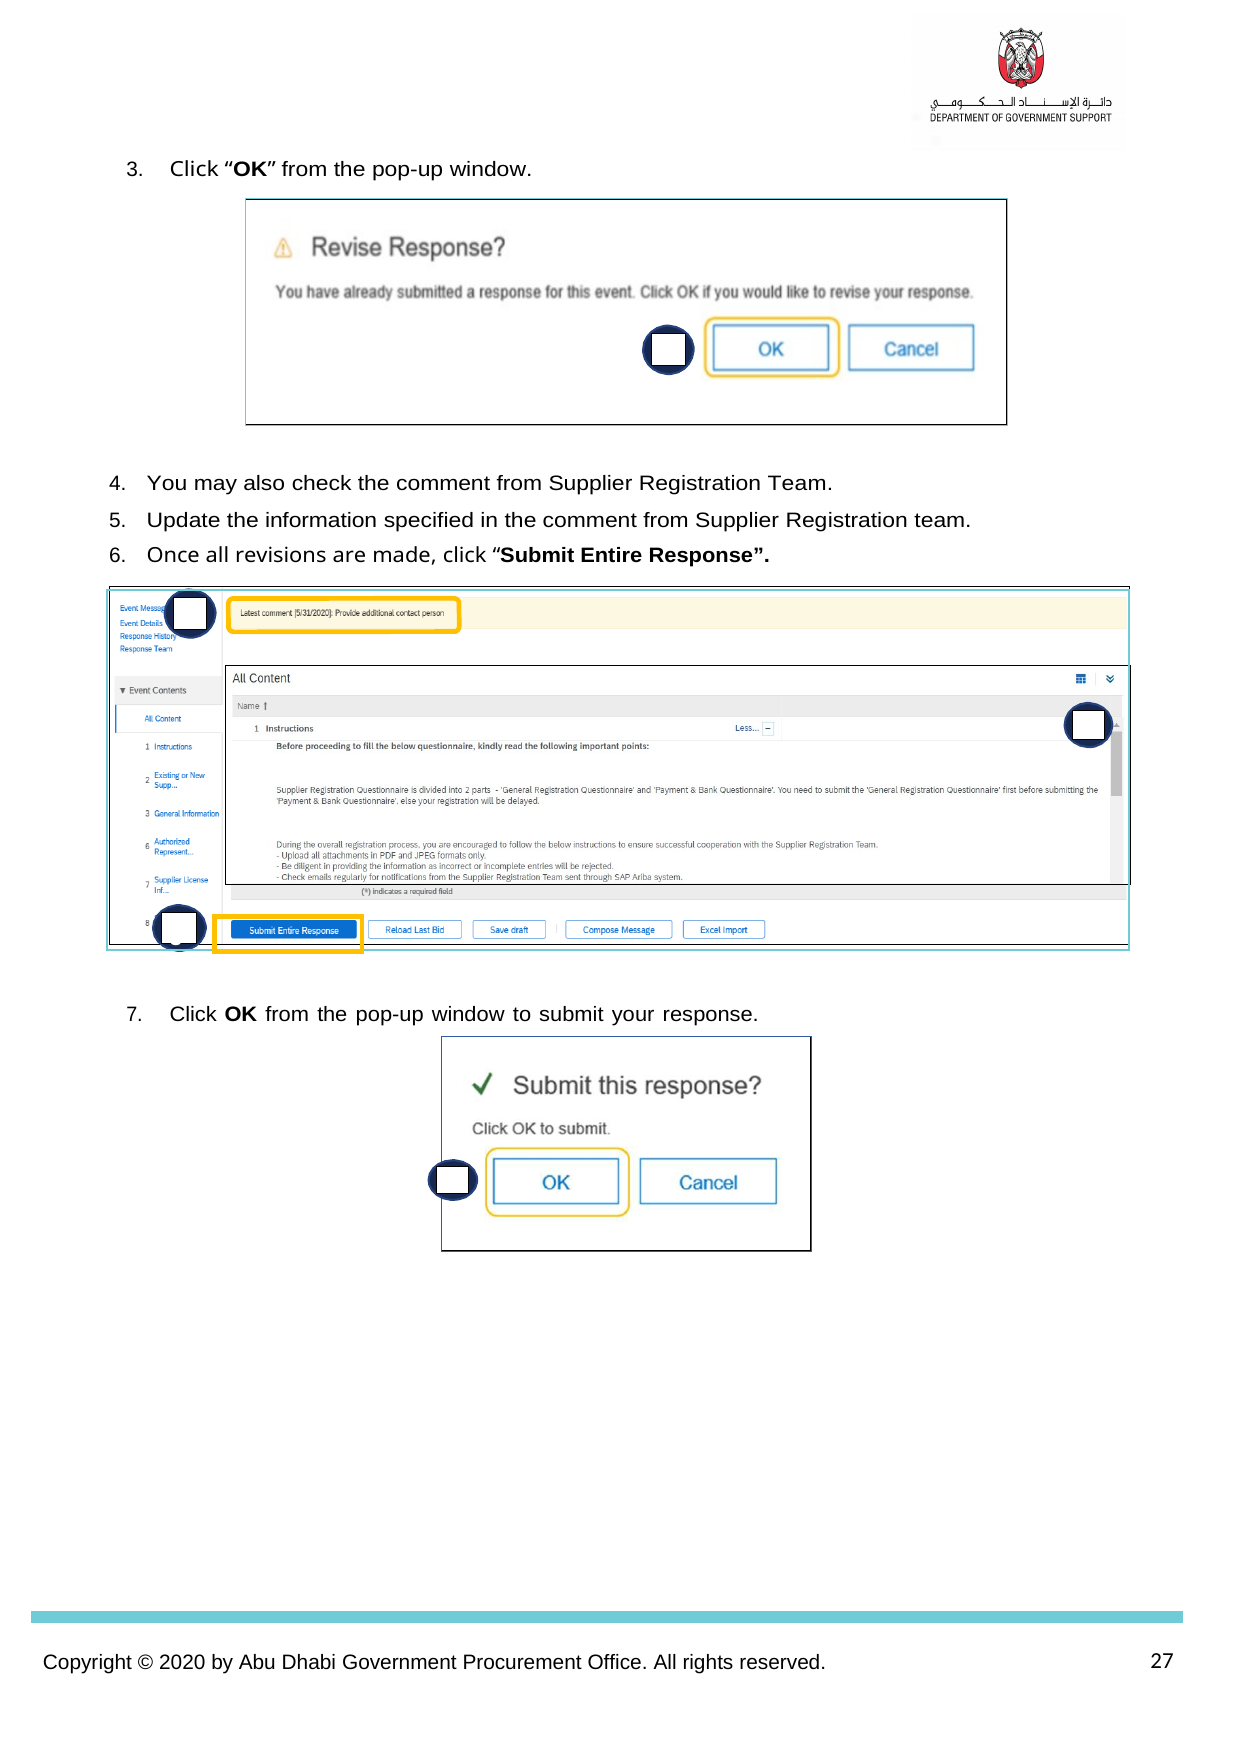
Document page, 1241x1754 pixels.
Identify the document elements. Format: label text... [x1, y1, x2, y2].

list You may also check the comment from Supplier Registration Team. [109, 471, 1194, 495]
text 7. Click OK from the pop-up window to submit your response. [126, 1002, 1194, 1026]
picture [911, 14, 1126, 150]
table_cell [217, 919, 360, 949]
picture [442, 1037, 810, 1250]
list Click “OK” from the pop-up window. [126, 154, 1194, 183]
table_cell [364, 914, 1128, 949]
table_cell 6 [108, 914, 212, 949]
list Update the information specified in the comment from Supplier Registration team. [109, 508, 1194, 532]
table_header 4 5 [108, 591, 1128, 914]
list Once all revisions are made, click “Submit Entire Response”. [109, 540, 1194, 569]
picture [246, 200, 1006, 424]
picture [437, 1167, 468, 1193]
